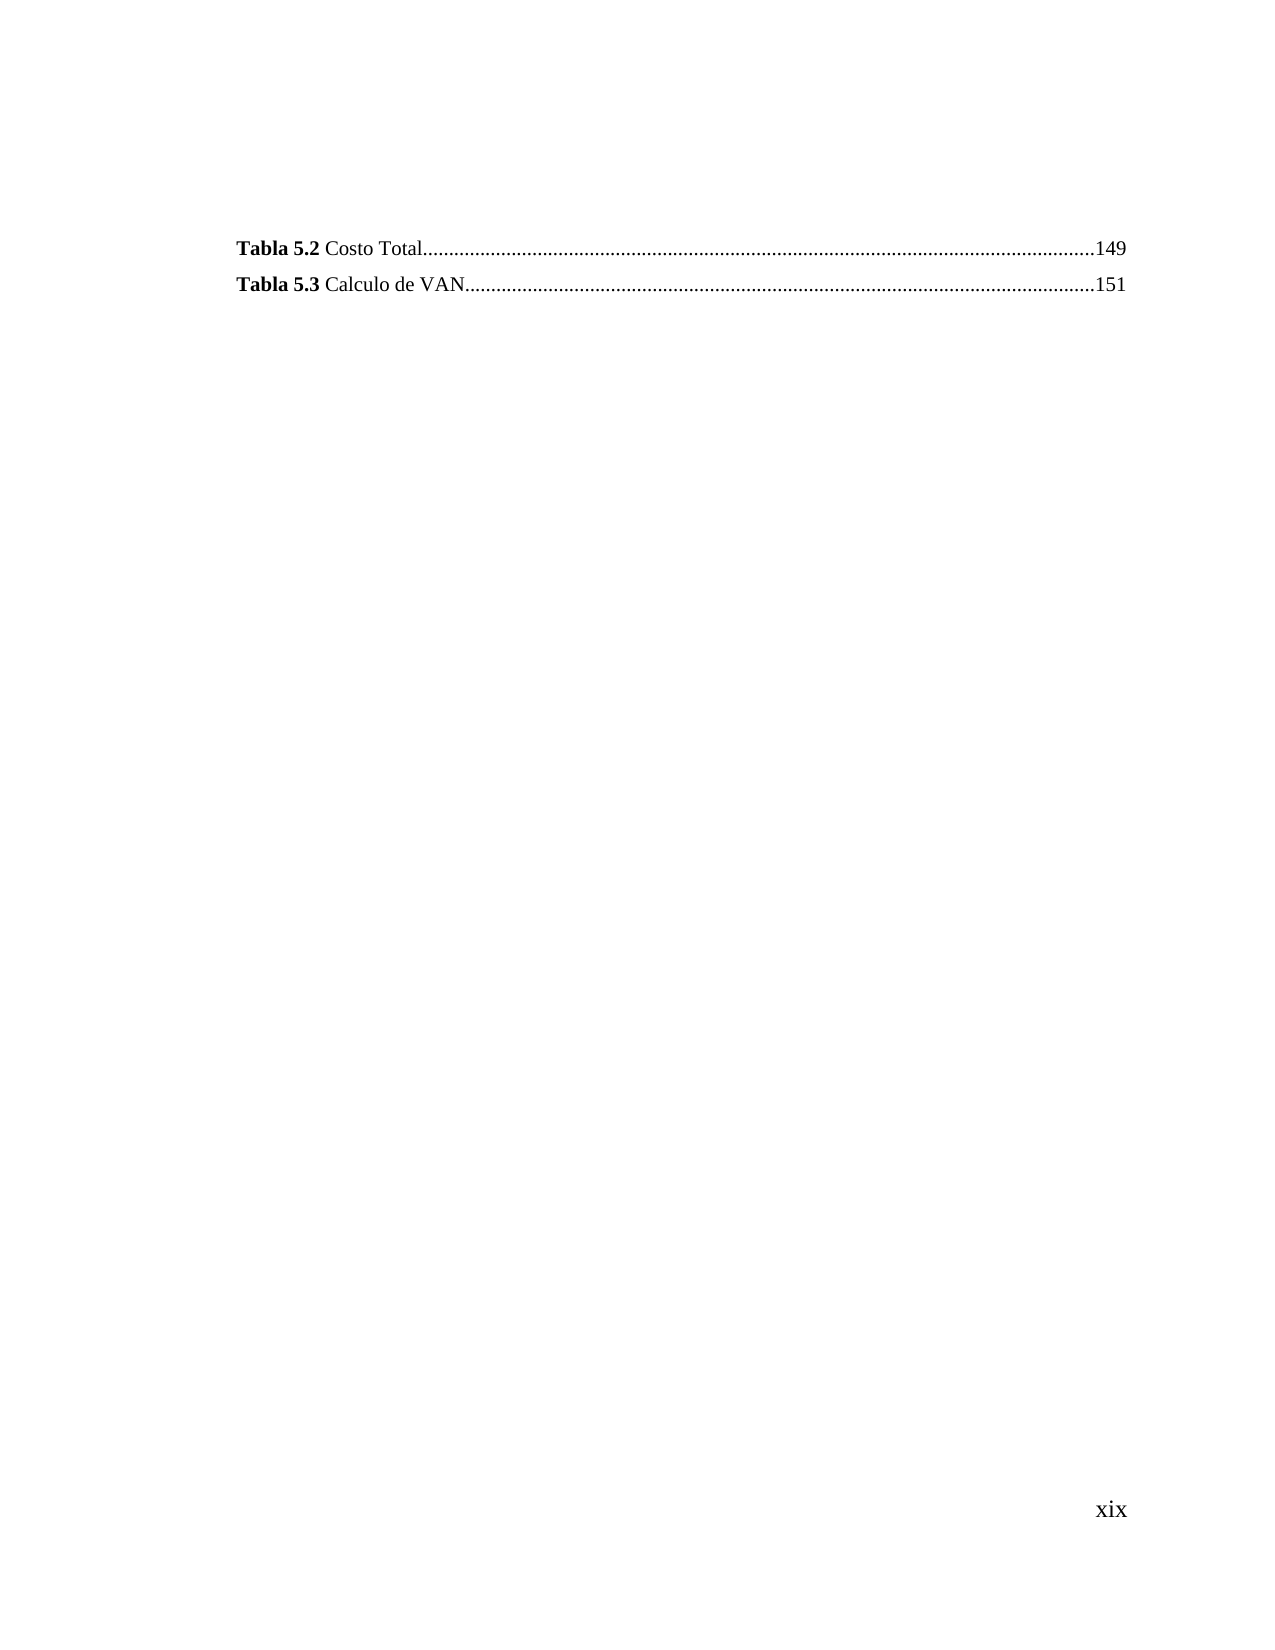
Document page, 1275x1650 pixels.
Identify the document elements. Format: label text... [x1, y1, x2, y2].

text Tabla 5.3 Calculo de VAN 151 [236, 272, 1127, 296]
text Tabla 5.2 Costo Total 149 [236, 236, 1127, 260]
